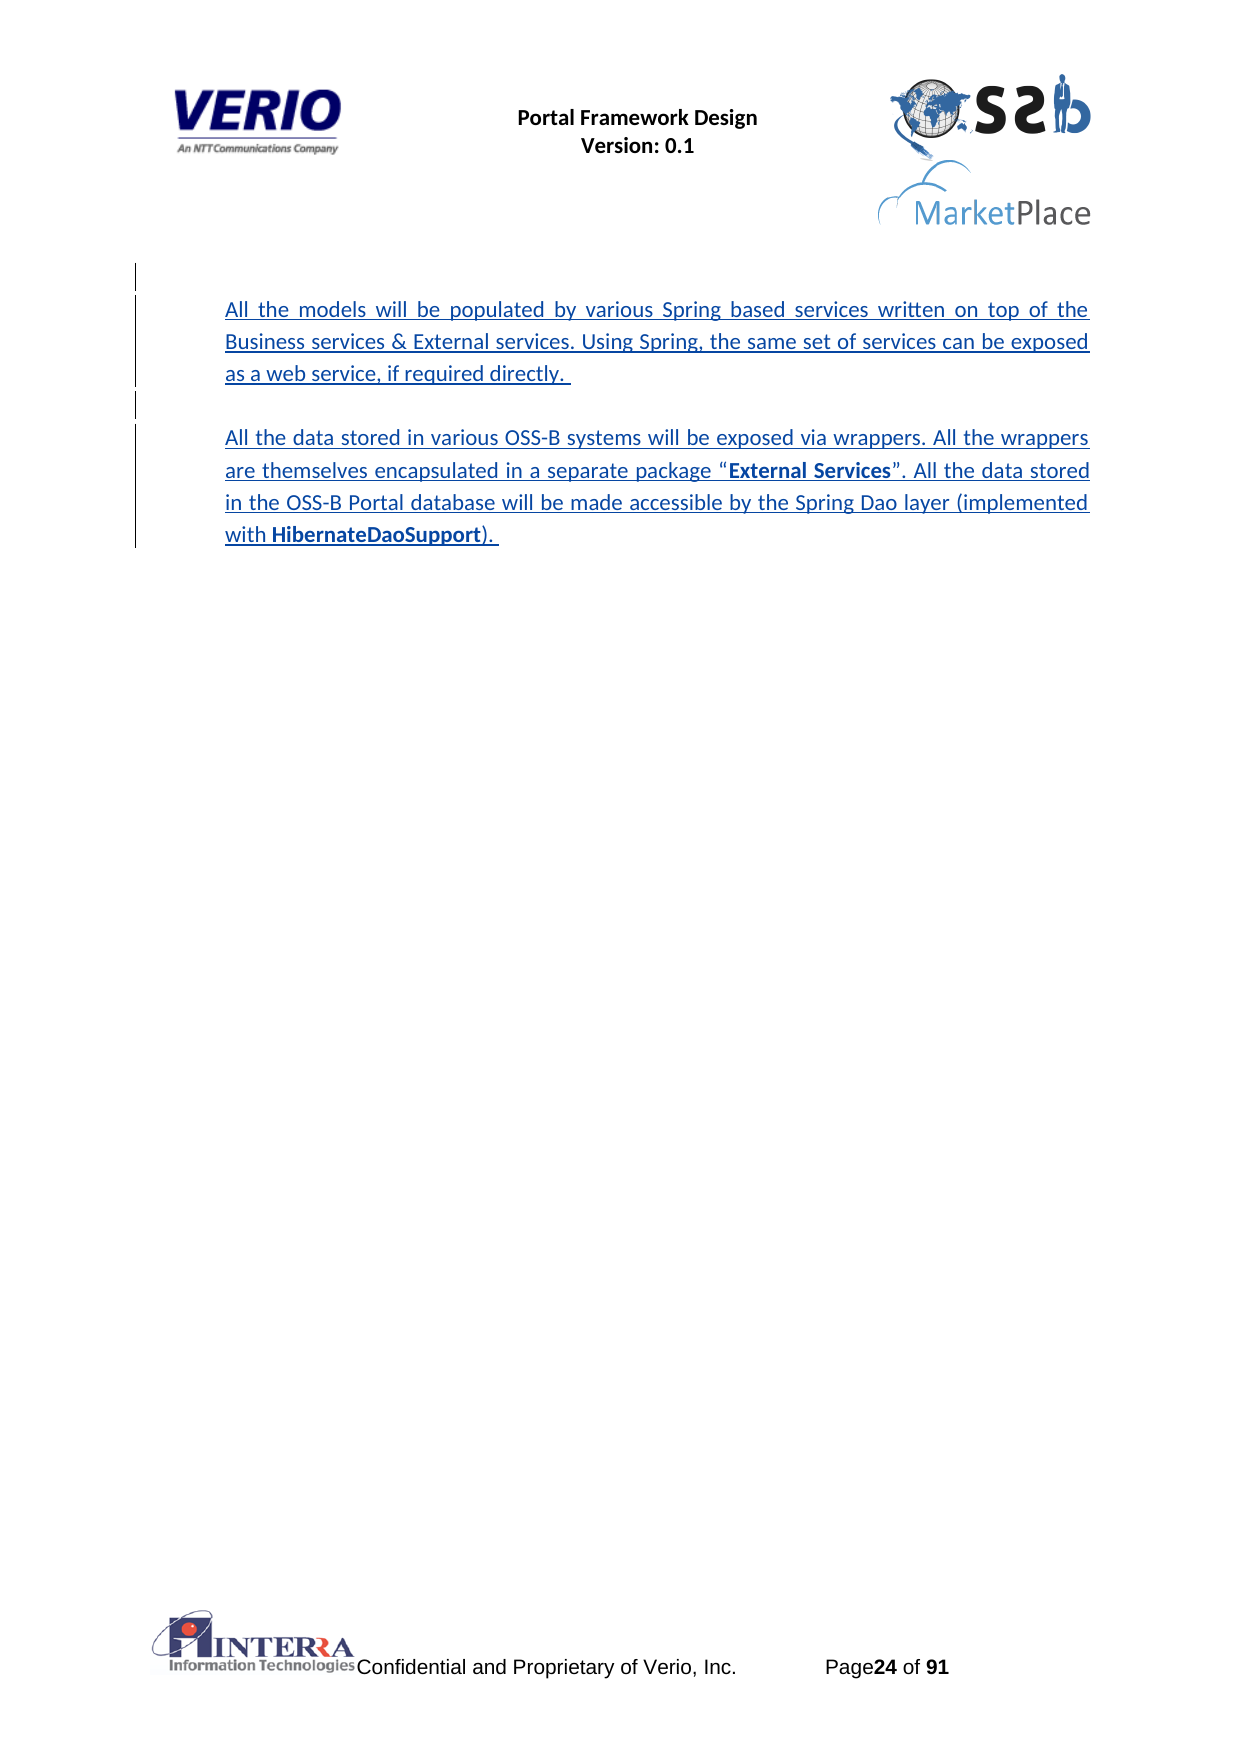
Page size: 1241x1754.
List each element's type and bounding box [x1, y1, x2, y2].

picture [156, 75, 357, 168]
picture [878, 74, 1091, 235]
picture [150, 1608, 357, 1675]
